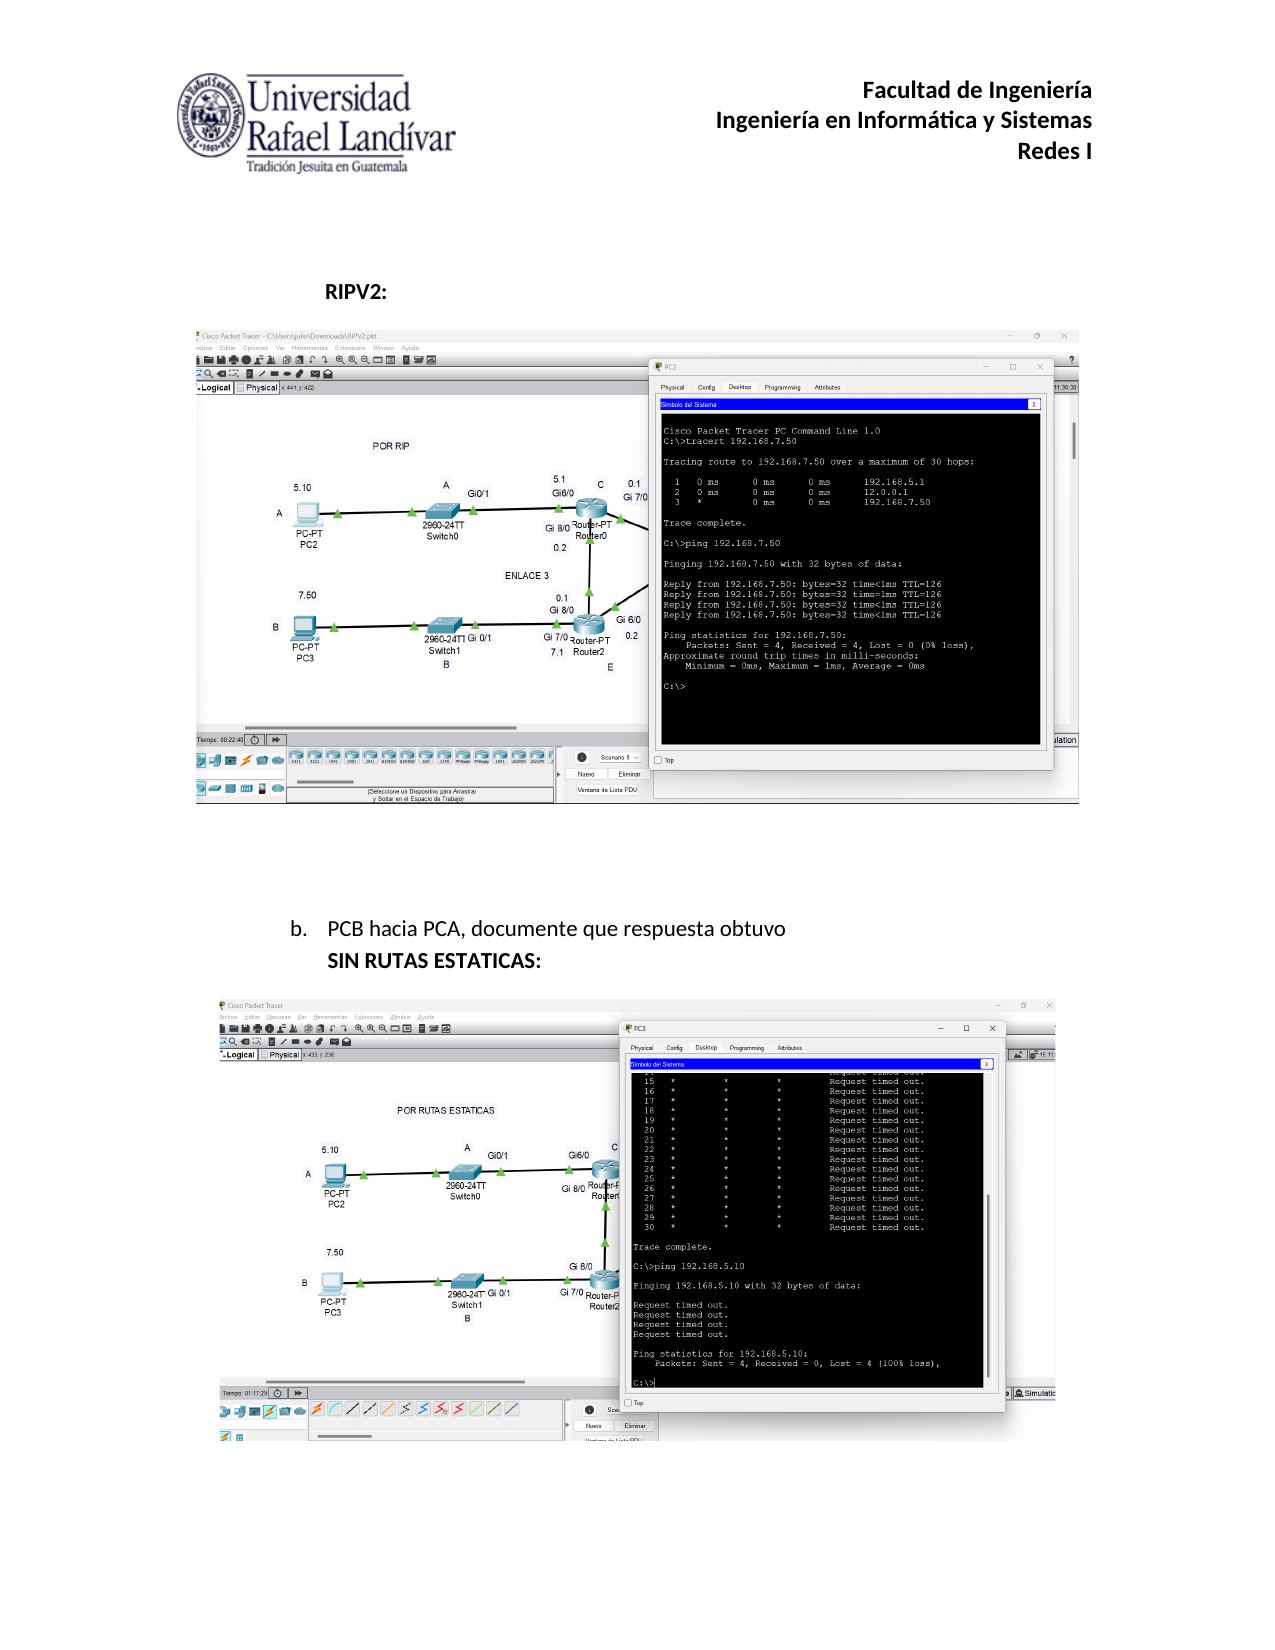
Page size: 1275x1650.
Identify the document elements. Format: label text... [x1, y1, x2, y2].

picture [177, 73, 456, 174]
list SIN RUTAS ESTATICAS: [327, 946, 1098, 974]
picture [196, 330, 1079, 804]
text RIPV2: [251, 277, 1098, 305]
picture [219, 999, 1056, 1441]
list PCB hacia PCA, documente que respuesta obtuvo [290, 914, 1098, 942]
